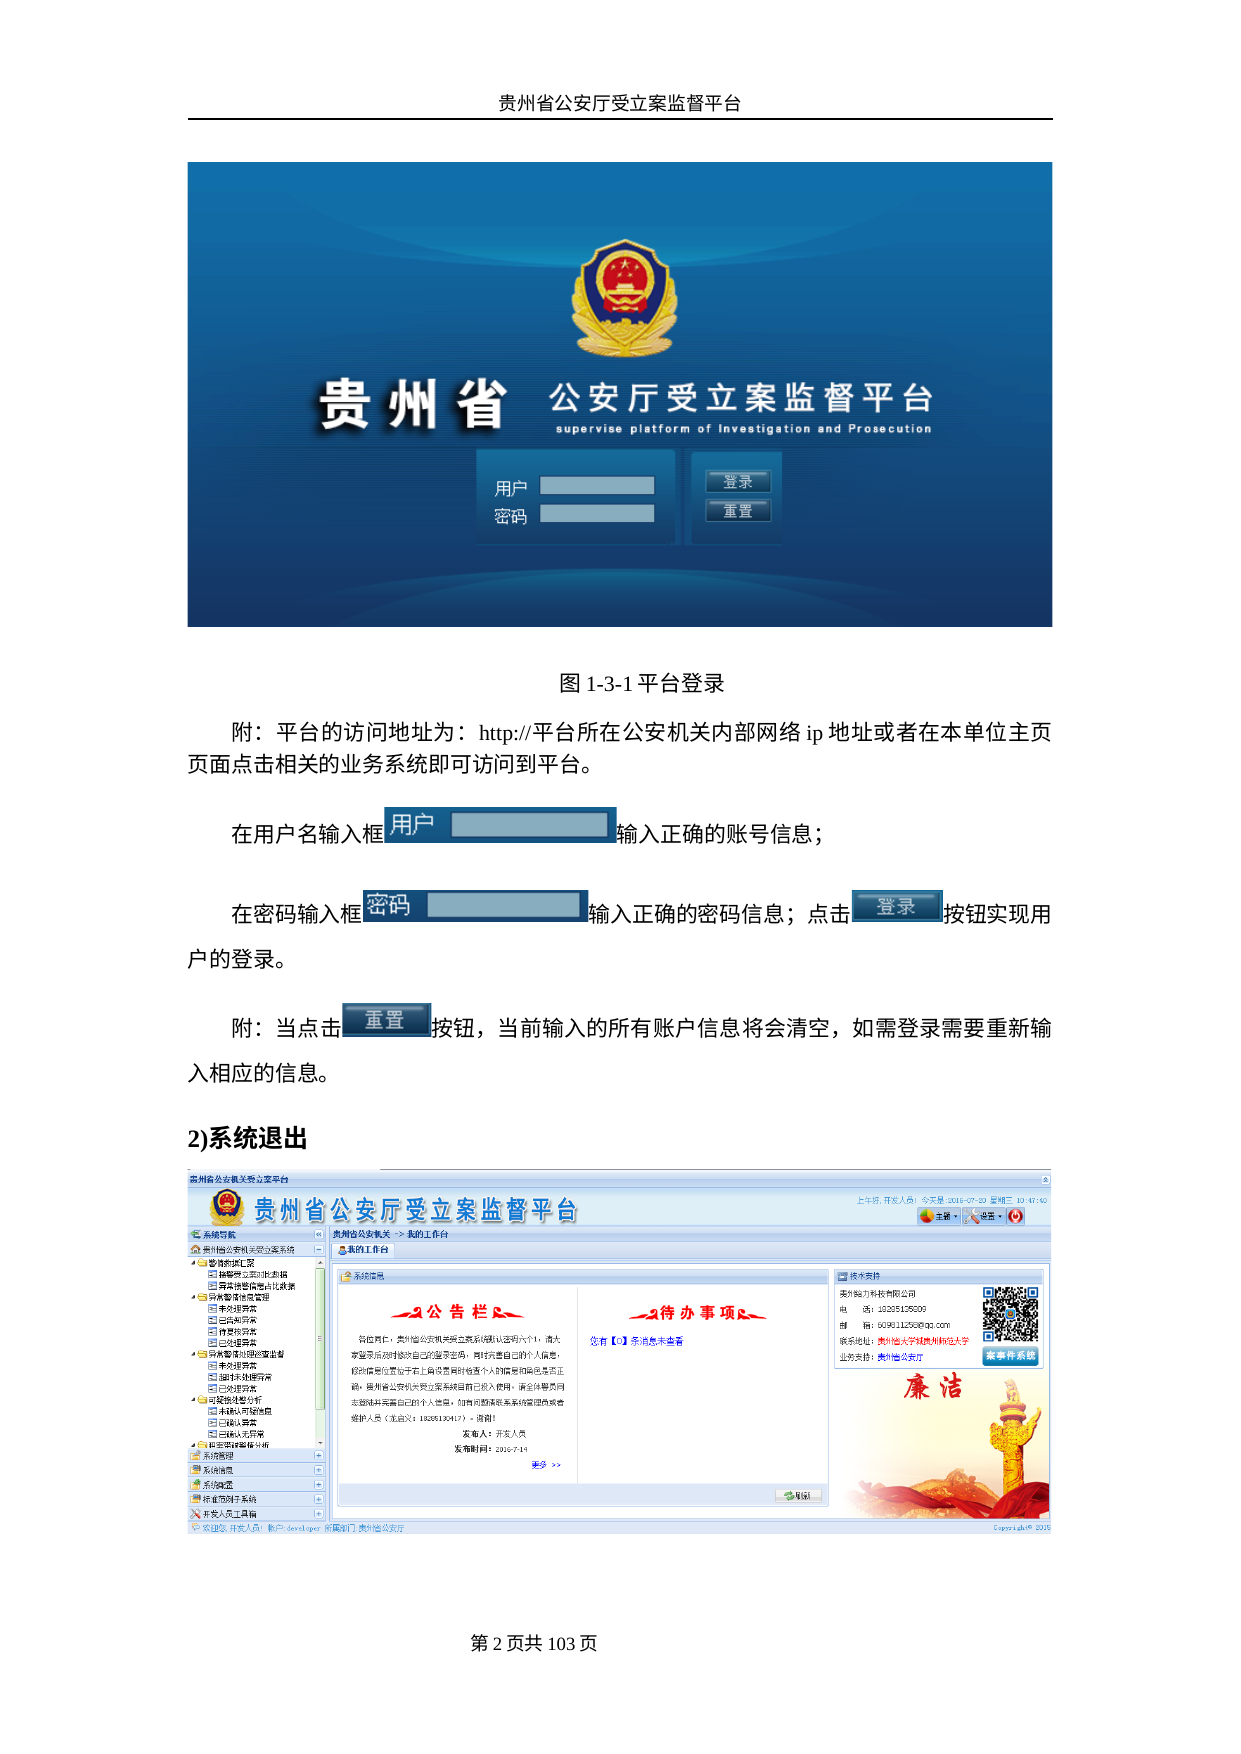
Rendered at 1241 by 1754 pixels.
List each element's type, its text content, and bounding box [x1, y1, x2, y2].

picture [384, 807, 617, 843]
text 2)系统退出 [187, 1104, 1053, 1169]
picture [851, 890, 943, 922]
text 附：平台的访问地址为：http://平台所在公安机关内部网络ip地址或者在本单位主页页面点击相关的业务系统即可访问到平台。 [187, 714, 1053, 779]
text 在密码输入框输入正确的密码信息；点击按钮实现用户的登录。 [187, 877, 1053, 974]
picture [187, 162, 1053, 627]
picture [363, 890, 589, 922]
picture [187, 1169, 1052, 1534]
text 附：当点击按钮，当前输入的所有账户信息将会清空，如需登录需要重新输入相应的信息。 [187, 991, 1053, 1088]
text 图1-3-1平台登录 [187, 666, 1053, 698]
text 在用户名输入框输入正确的账号信息； [187, 796, 1053, 861]
picture [342, 1003, 432, 1037]
